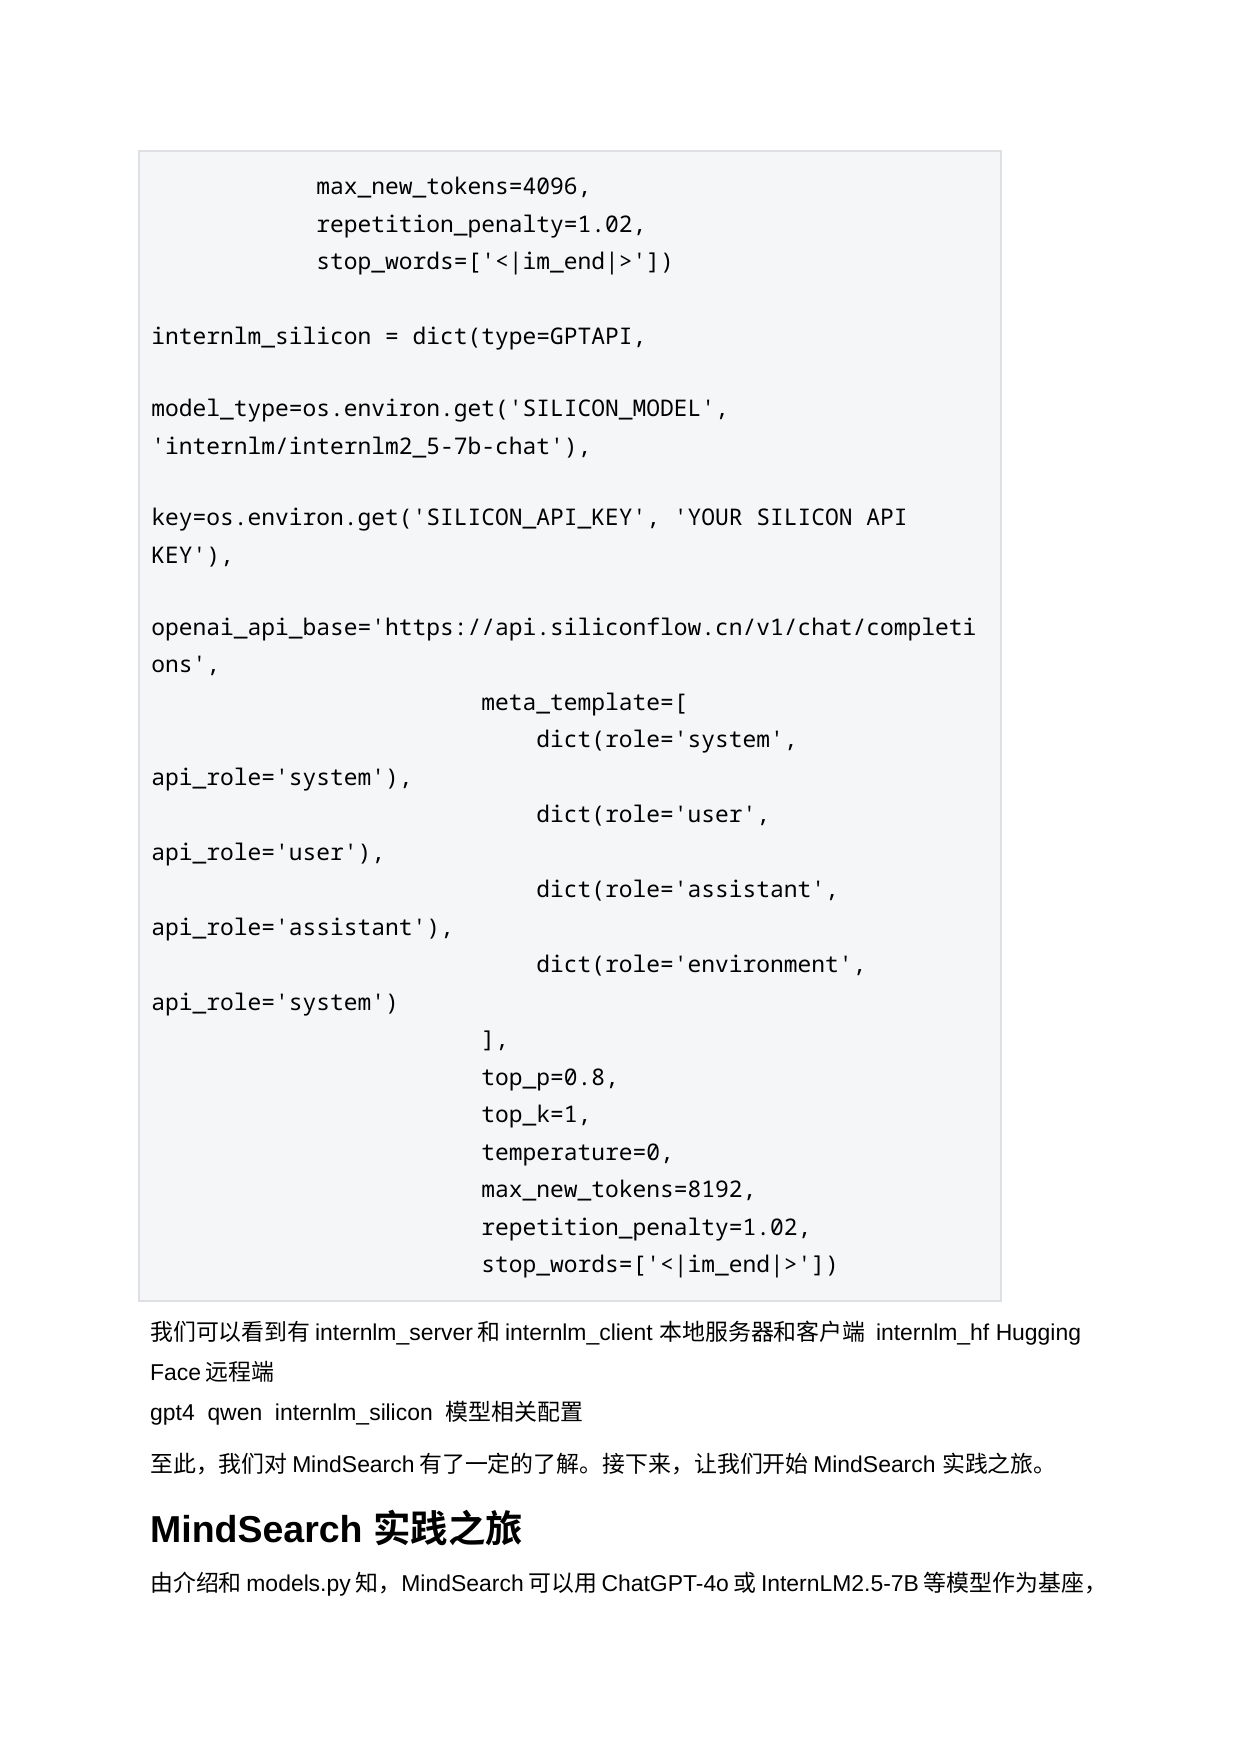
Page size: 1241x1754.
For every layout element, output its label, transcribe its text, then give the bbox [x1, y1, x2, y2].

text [150, 1565, 1090, 1598]
text 我们可以看到有internlm_server和internlm_client 本地服务器和客户端 internlm_hf Hugging Face远程端 gpt4 qwen internlm_silicon 模型相关配置 [150, 1314, 1090, 1427]
text 至此，我们对MindSearch有了一定的了解。接下来，让我们开始MindSearch 实践之旅。 [150, 1446, 1090, 1479]
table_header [140, 152, 1000, 1300]
